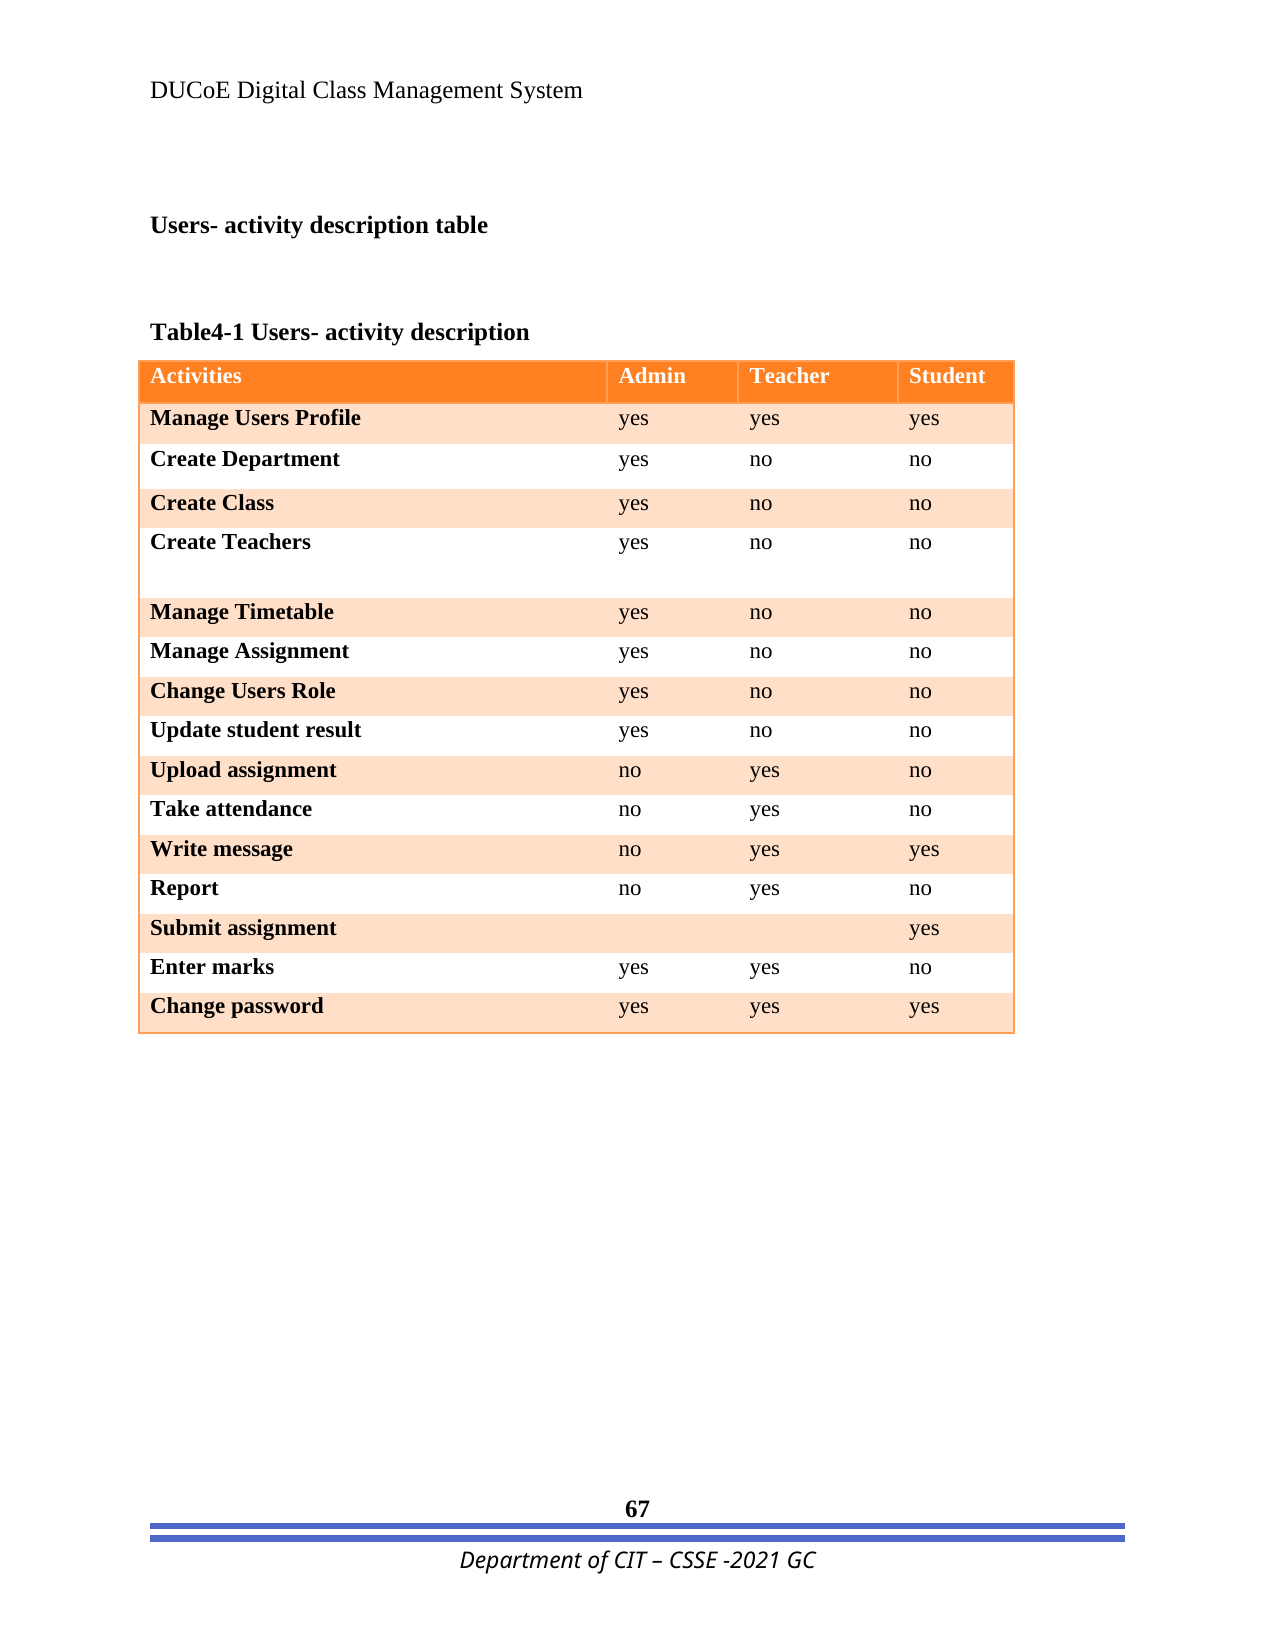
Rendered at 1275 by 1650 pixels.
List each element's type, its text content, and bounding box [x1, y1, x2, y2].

table_cell Update student result [140, 716, 607, 756]
table_cell Write message [140, 835, 607, 874]
table_cell Manage Users Profile [140, 404, 607, 444]
table_cell yes [738, 874, 898, 913]
table_header Admin [608, 362, 737, 402]
table_cell yes [898, 404, 1013, 444]
table_cell no [607, 756, 738, 795]
table_cell no [898, 795, 1013, 834]
table_header Student [899, 362, 1013, 402]
table_cell [607, 914, 738, 953]
table_cell Manage Timetable [140, 598, 607, 637]
table_cell Enter marks [140, 953, 607, 992]
table_cell yes [607, 716, 738, 756]
subtitle Table4-1 Users- activity description [150, 317, 1125, 346]
table_cell no [738, 598, 898, 637]
table_cell no [738, 489, 898, 528]
table_cell Change password [140, 993, 607, 1032]
table_cell no [898, 677, 1013, 716]
table_cell yes [607, 445, 738, 488]
table_cell yes [607, 404, 738, 444]
table_cell yes [738, 835, 898, 874]
table_cell no [898, 445, 1013, 488]
table_cell Create Teachers [140, 528, 607, 598]
table_cell no [898, 598, 1013, 637]
table_cell no [898, 637, 1013, 677]
table_cell yes [607, 637, 738, 677]
table_cell no [738, 677, 898, 716]
table_cell yes [607, 598, 738, 637]
table_cell no [738, 637, 898, 677]
table_cell yes [738, 404, 898, 444]
table_cell Manage Assignment [140, 637, 607, 677]
table_cell no [607, 874, 738, 913]
table_cell Change Users Role [140, 677, 607, 716]
table_header Activities [140, 362, 606, 402]
table_cell Create Department [140, 445, 607, 488]
table_cell Submit assignment [140, 914, 607, 953]
table_cell Report [140, 874, 607, 913]
table_cell Upload assignment [140, 756, 607, 795]
table_cell yes [607, 528, 738, 598]
table_cell [738, 914, 898, 953]
table_cell yes [607, 489, 738, 528]
table_cell yes [738, 993, 898, 1032]
table_cell no [898, 953, 1013, 992]
table_cell no [898, 756, 1013, 795]
table_cell no [898, 716, 1013, 756]
table_cell no [898, 489, 1013, 528]
table_cell yes [738, 953, 898, 992]
table_cell yes [738, 795, 898, 834]
table_header Teacher [739, 362, 897, 402]
table_cell Take attendance [140, 795, 607, 834]
table_cell no [898, 528, 1013, 598]
table_cell no [738, 445, 898, 488]
text Users- activity description table [150, 210, 1125, 238]
table_cell no [607, 835, 738, 874]
table_cell no [738, 528, 898, 598]
table_cell no [607, 795, 738, 834]
table_cell yes [607, 993, 738, 1032]
table_cell yes [607, 953, 738, 992]
table_cell no [898, 874, 1013, 913]
table_cell no [738, 716, 898, 756]
table_cell yes [898, 993, 1013, 1032]
table_cell yes [738, 756, 898, 795]
table_cell yes [898, 914, 1013, 953]
table_cell Create Class [140, 489, 607, 528]
table_cell yes [607, 677, 738, 716]
table_cell yes [898, 835, 1013, 874]
